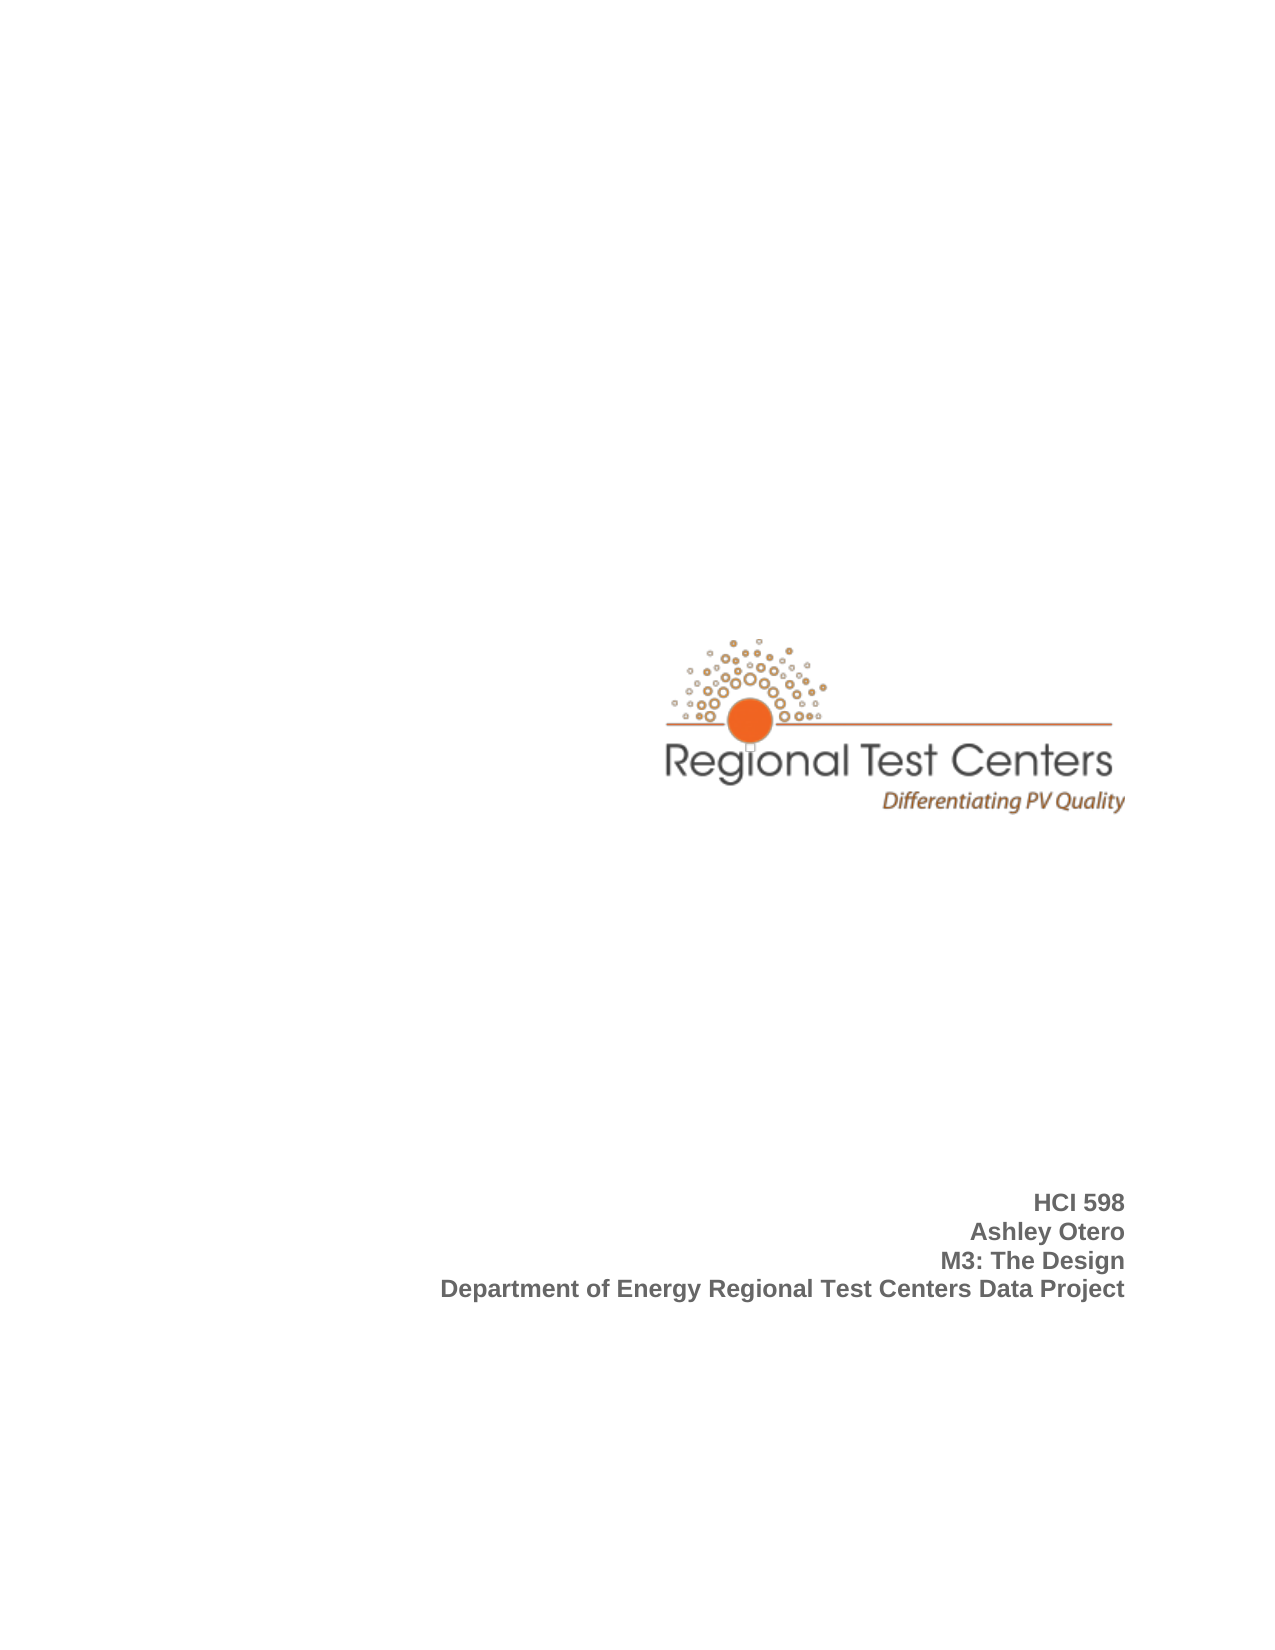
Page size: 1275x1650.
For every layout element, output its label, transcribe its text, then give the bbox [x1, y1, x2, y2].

picture [664, 639, 1125, 815]
text HCI 598 Ashley Otero M3: The Design Department of Energy Regional Test Centers Data Project [150, 1188, 1125, 1303]
